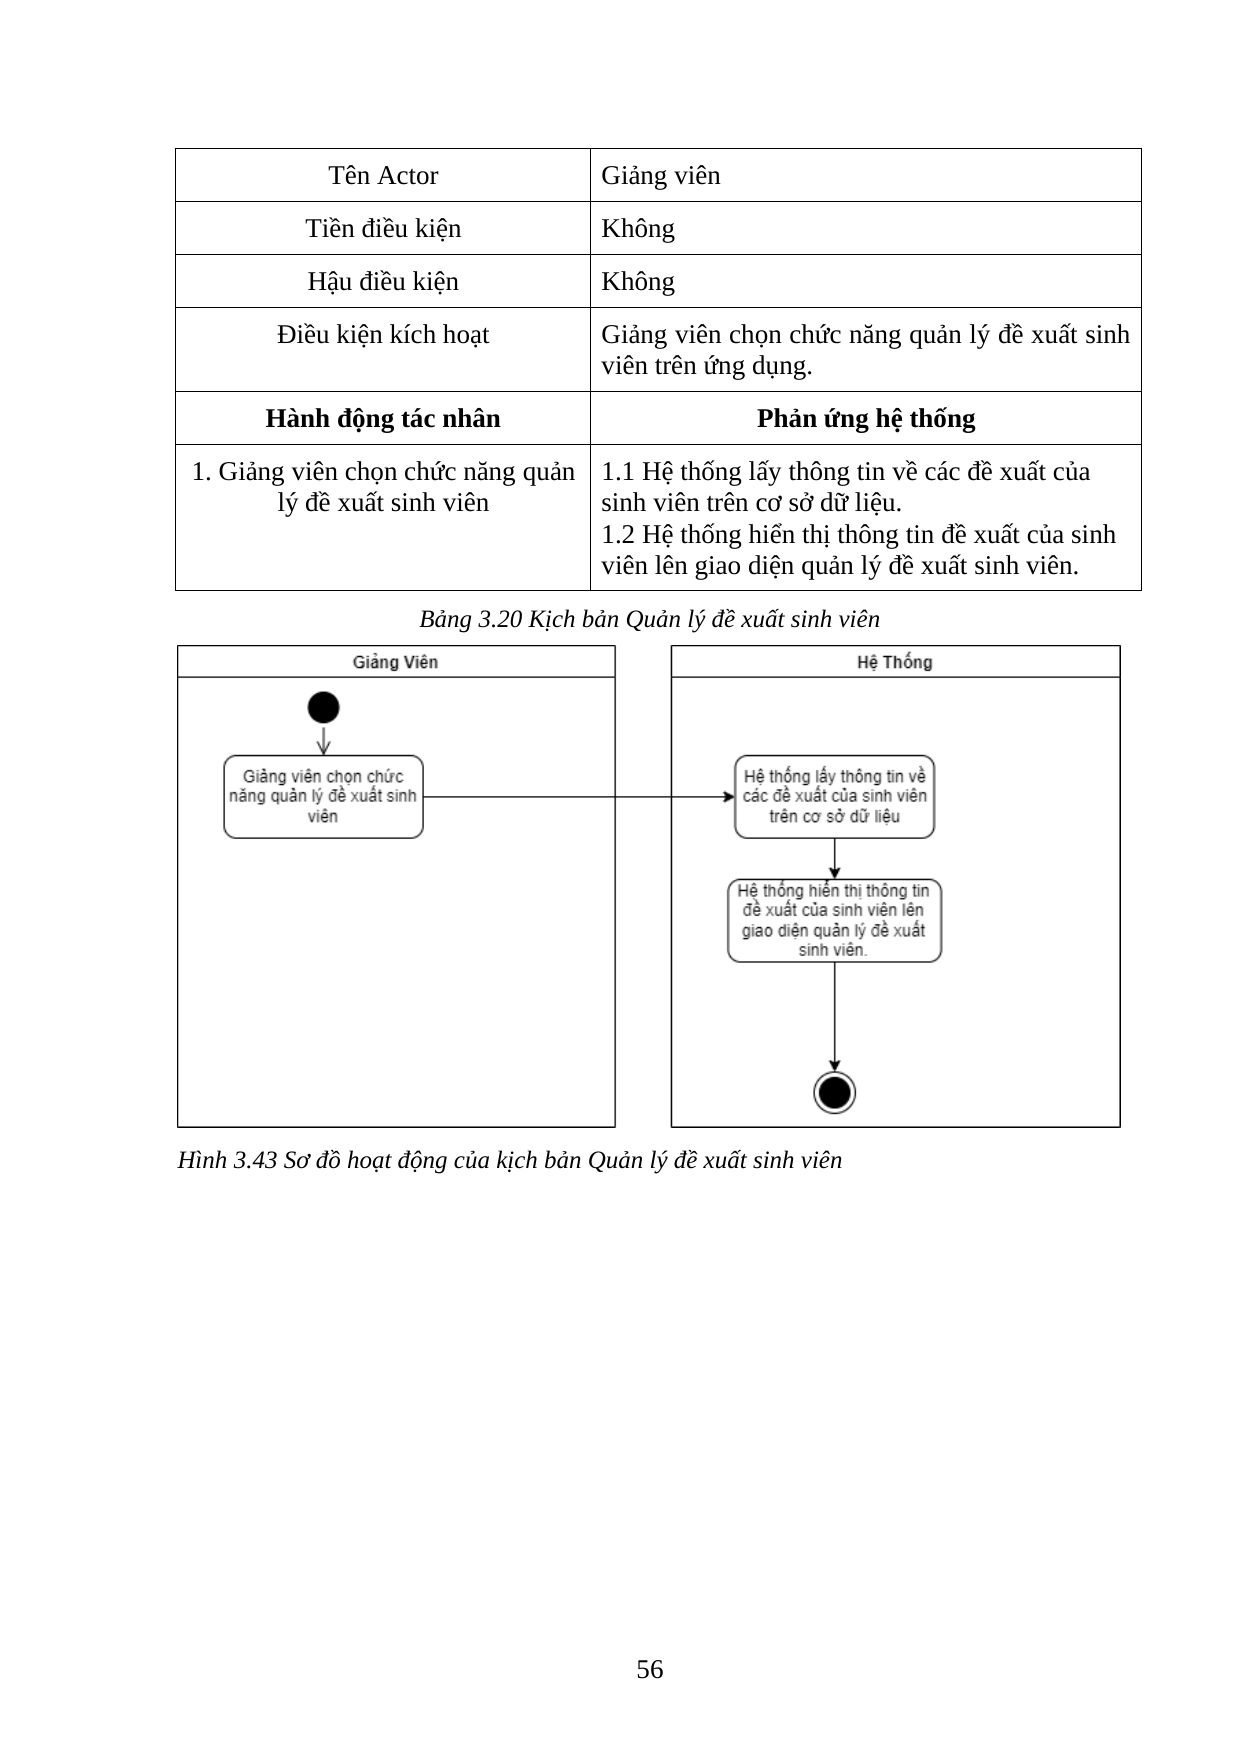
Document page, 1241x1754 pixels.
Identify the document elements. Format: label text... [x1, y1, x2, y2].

table_cell Hậu điều kiện [176, 255, 590, 307]
table_cell Không [591, 202, 1141, 254]
table_cell Tên Actor [176, 149, 590, 201]
table_cell Không [591, 255, 1141, 307]
table_cell Giảng viên [591, 149, 1141, 201]
table_cell Điều kiện kích hoạt [176, 308, 590, 391]
text Bảng 3.20 Kịch bản Quản lý đề xuất sinh viên [177, 604, 1122, 633]
picture [177, 645, 1121, 1128]
table_cell Tiền điều kiện [176, 202, 590, 254]
table_cell Phản ứng hệ thống [591, 392, 1141, 444]
table_cell Giảng viên chọn chức năng quản lý đề xuất sinh viên trên ứng dụng. [591, 308, 1141, 391]
table_cell 1. Giảng viên chọn chức năng quản lý đề xuất sinh viên [176, 445, 590, 590]
table_cell 1.1 Hệ thống lấy thông tin về các đề xuất của sinh viên trên cơ sở dữ liệu. 1.2 Hệ thống hiển thị thông tin đề xuất của sinh viên lên giao diện quản lý đề xuất sinh viên. [591, 445, 1141, 590]
table_cell Hành động tác nhân [176, 392, 590, 444]
